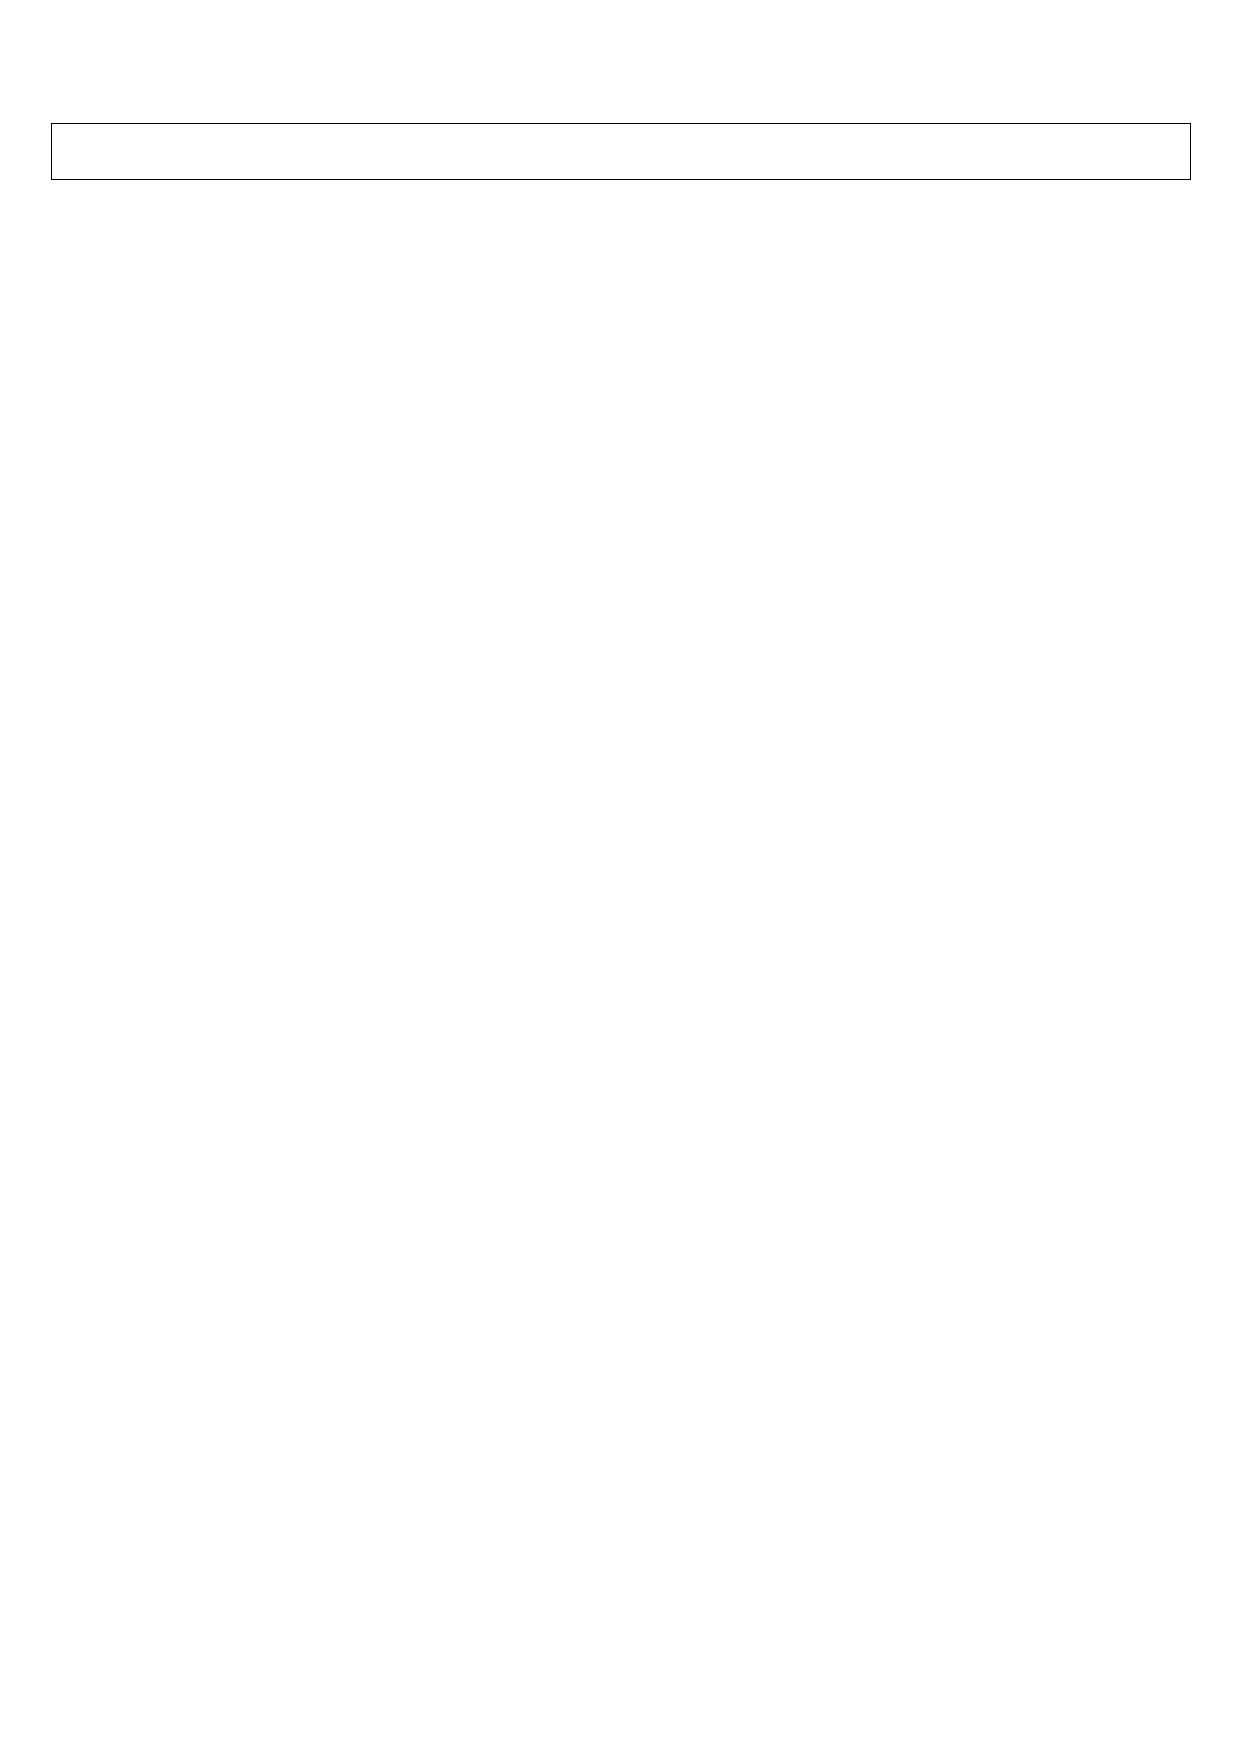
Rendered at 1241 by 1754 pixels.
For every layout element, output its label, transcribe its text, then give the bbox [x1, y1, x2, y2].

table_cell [52, 124, 955, 179]
table_cell 55 [955, 124, 1190, 179]
